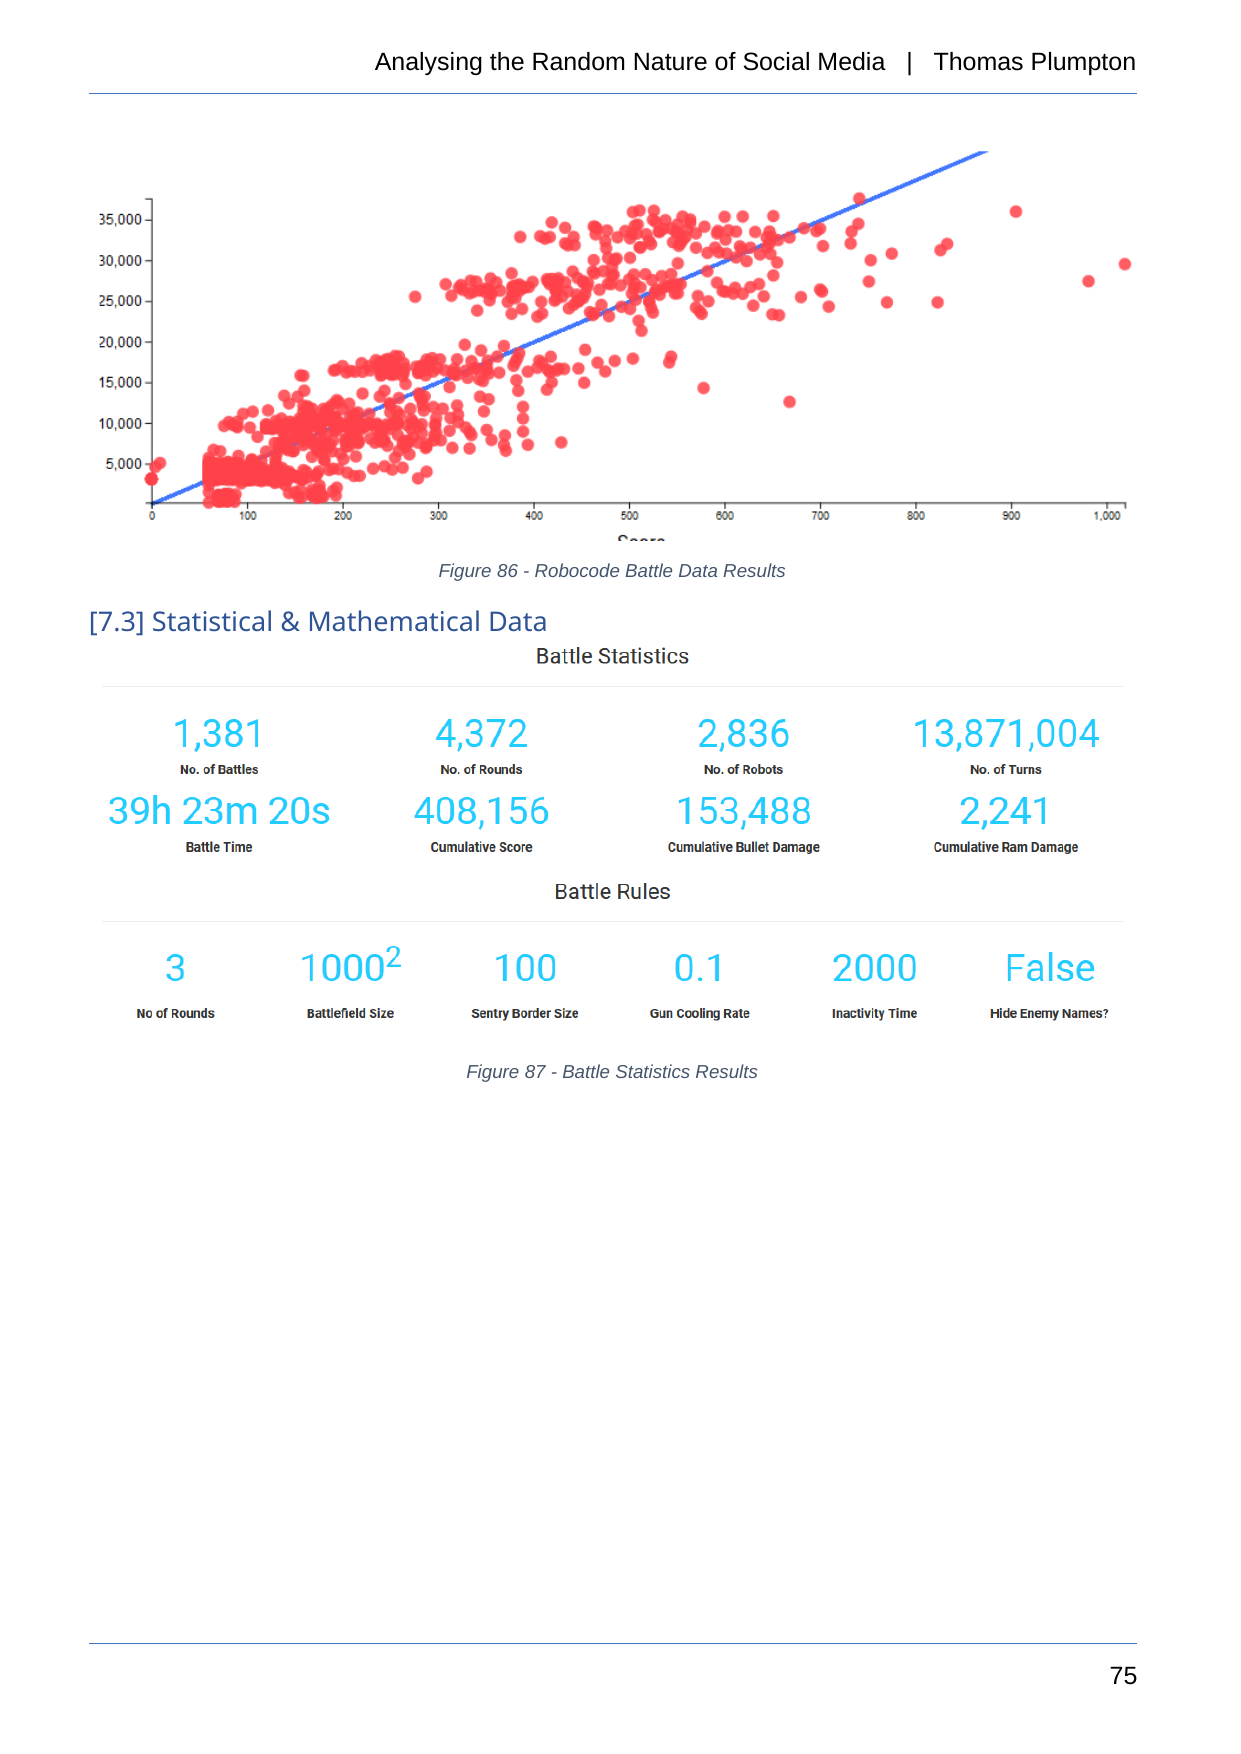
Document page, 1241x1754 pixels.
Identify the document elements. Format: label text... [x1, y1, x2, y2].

text Figure - Battle Statistics Results [89, 1061, 1137, 1083]
subtitle [7.3] Statistical & Mathematical Data [89, 602, 1137, 639]
text Figure - Robocode Battle Data Results [89, 560, 1137, 582]
picture [88, 150, 1137, 541]
picture [88, 642, 1137, 1042]
